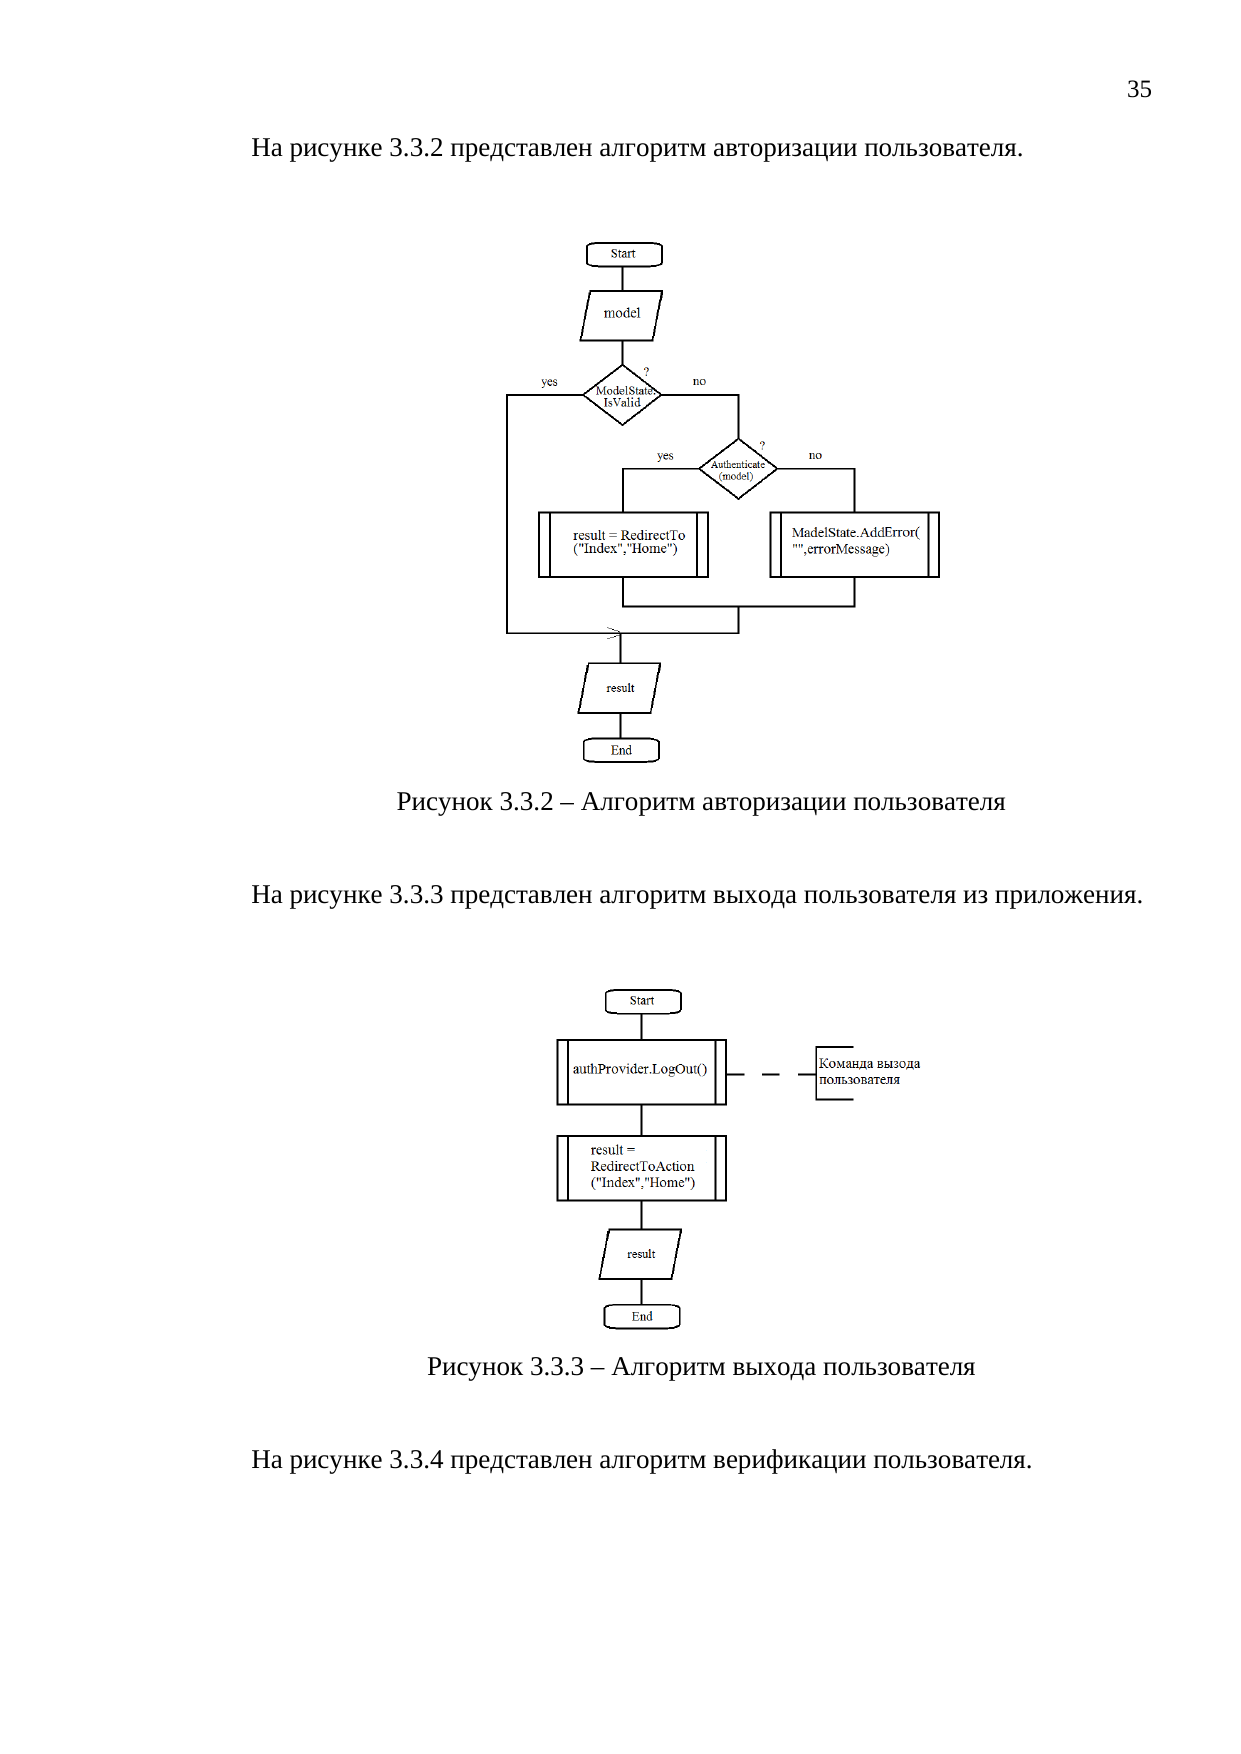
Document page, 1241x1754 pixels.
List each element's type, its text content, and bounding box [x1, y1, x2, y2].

picture [457, 224, 946, 771]
text Рисунок 3.3.2 – Алгоритм авторизации пользователя [177, 785, 1152, 816]
text На рисунке 3.3.4 представлен алгоритм верификации пользователя. [177, 1443, 1152, 1474]
text На рисунке 3.3.2 представлен алгоритм авторизации пользователя. [177, 131, 1152, 162]
picture [477, 971, 926, 1336]
text На рисунке 3.3.3 представлен алгоритм выхода пользователя из приложения. [177, 878, 1152, 910]
text Рисунок 3.3.3 – Алгоритм выхода пользователя [177, 1350, 1152, 1381]
